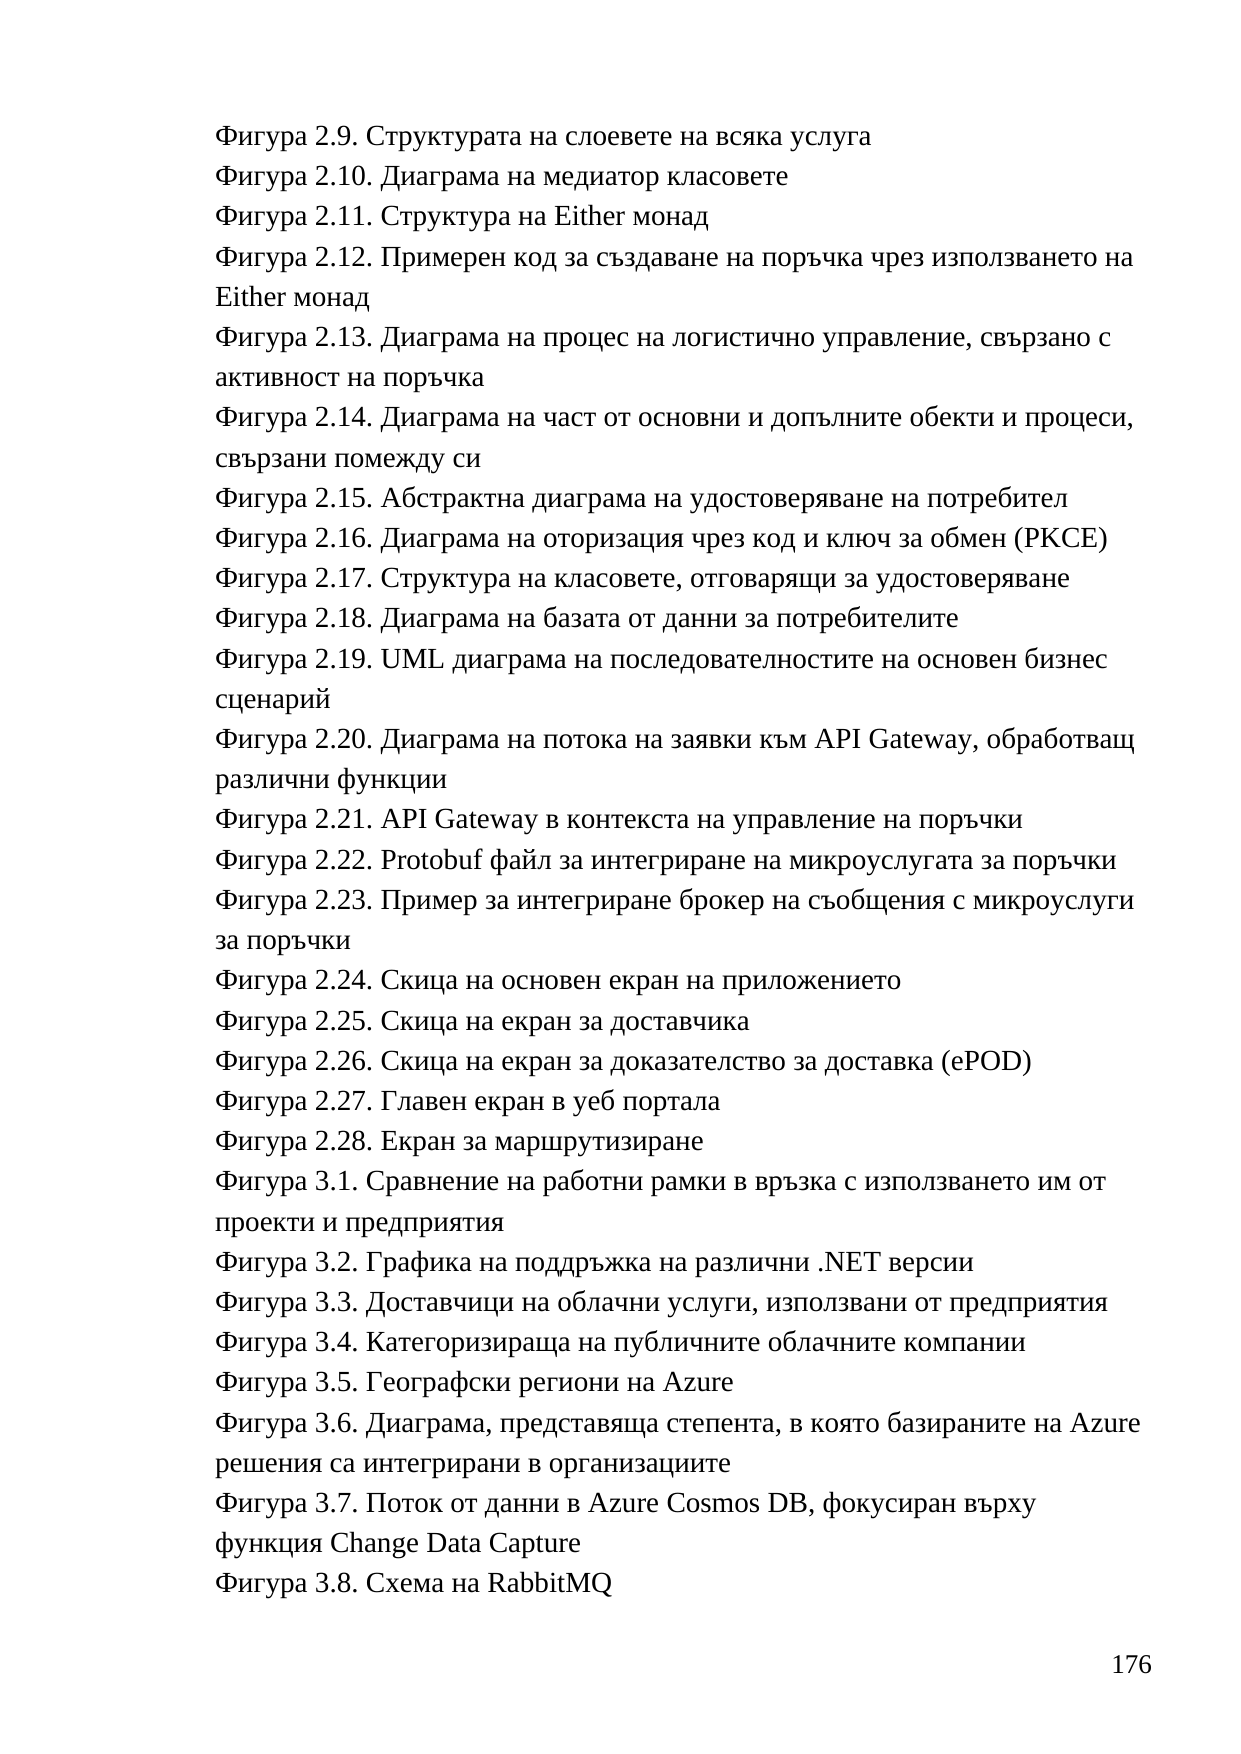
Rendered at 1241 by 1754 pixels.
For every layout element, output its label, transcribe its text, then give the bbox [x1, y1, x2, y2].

text Фигура 2.24. Скица на основен екран на приложението [215, 962, 1152, 996]
text Фигура 3.8. Схема на RabbitMQ [215, 1566, 1152, 1599]
text Фигура 2.15. Абстрактна диаграма на удостоверяване на потребител [215, 480, 1152, 513]
text Фигура 2.26. Скица на екран за доказателство за доставка (ePOD) [215, 1043, 1152, 1076]
text Фигура 2.21. API Gateway в контекста на управление на поръчки [215, 802, 1152, 835]
text Фигура 2.16. Диаграма на оторизация чрез код и ключ за обмен (PKCE) [215, 520, 1152, 554]
text Фигура 2.25. Скица на екран за доставчика [215, 1003, 1152, 1036]
text Фигура 2.23. Пример за интегриране брокер на съобщения с микроуслуги за поръчки [215, 882, 1152, 956]
text Фигура 3.6. Диаграма, представяща степента, в която базираните на Azure решения са интегрирани в организациите [215, 1405, 1152, 1478]
text Фигура 2.10. Диаграма на медиатор класовете [215, 158, 1152, 192]
text Фигура 3.7. Поток от данни в Azure Cosmos DB, фокусиран върху функция Change Data Capture [215, 1485, 1152, 1559]
text Фигура 2.9. Структурата на слоевете на всяка услуга [215, 118, 1152, 152]
text Фигура 2.12. Примерен код за създаване на поръчка чрез използването на Either монад [215, 239, 1152, 312]
text Фигура 2.13. Диаграма на процес на логистично управление, свързано с активност на поръчка [215, 319, 1152, 393]
text Фигура 3.1. Сравнение на работни рамки в връзка с използването им от проекти и предприятия [215, 1163, 1152, 1237]
text Фигура 2.27. Главен екран в уеб портала [215, 1083, 1152, 1117]
text Фигура 2.14. Диаграма на част от основни и допълните обекти и процеси, свързани помежду си [215, 399, 1152, 473]
text Фигура 2.19. UML диаграма на последователностите на основен бизнес сценарий [215, 641, 1152, 714]
text Фигура 2.28. Екран за маршрутизиране [215, 1123, 1152, 1157]
text Фигура 2.11. Структура на Either монад [215, 198, 1152, 232]
text Фигура 2.17. Структура на класовете, отговарящи за удостоверяване [215, 560, 1152, 594]
text Фигура 3.2. Графика на поддръжка на различни .NET версии [215, 1244, 1152, 1277]
text Фигура 2.20. Диаграма на потока на заявки към API Gateway, обработващ различни функции [215, 721, 1152, 795]
text Фигура 2.18. Диаграма на базата от данни за потребителите [215, 601, 1152, 634]
text Фигура 2.22. Protobuf файл за интегриране на микроуслугата за поръчки [215, 842, 1152, 875]
text Фигура 3.3. Доставчици на облачни услуги, използвани от предприятия [215, 1284, 1152, 1318]
text Фигура 3.5. Географски региони на Azure [215, 1364, 1152, 1398]
text Фигура 3.4. Категоризираща на публичните облачните компании [215, 1324, 1152, 1358]
